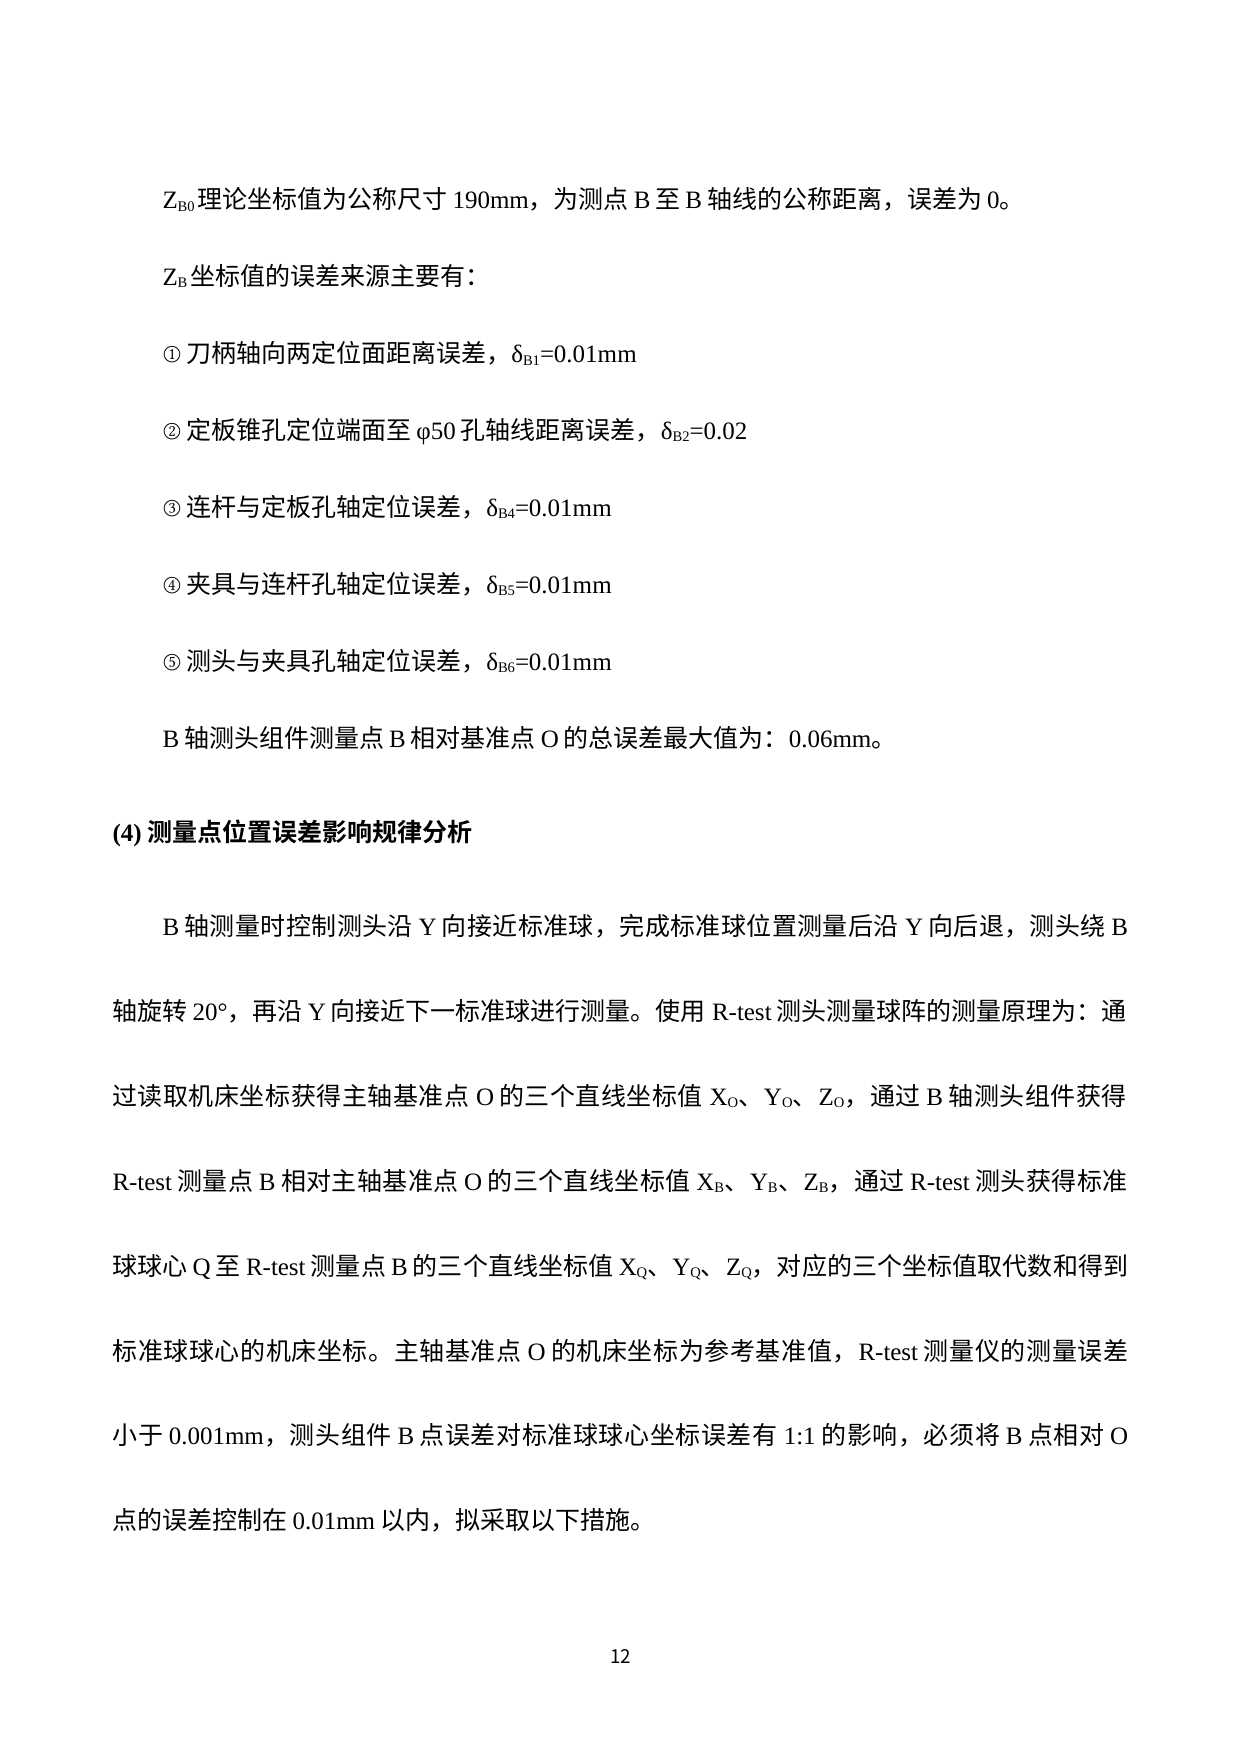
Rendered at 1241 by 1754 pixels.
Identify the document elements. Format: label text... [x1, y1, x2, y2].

text ③连杆与定板孔轴定位误差，δB4=0.01mm [112, 472, 1128, 540]
text B轴测头组件测量点B相对基准点O的总误差最大值为：0.06mm。 [112, 703, 1128, 771]
text ②定板锥孔定位端面至φ50孔轴线距离误差，δB2=0.02 [112, 395, 1128, 463]
text ④夹具与连杆孔轴定位误差，δB5=0.01mm [112, 549, 1128, 617]
text B轴测量时控制测头沿Y向接近标准球，完成标准球位置测量后沿Y向后退，测头绕B轴旋转20°，再沿Y向接近下一标准球进行测量。使用R-test测头测量球阵的测量原理为：通过读取机床坐标获得主轴基准点O的三个直线坐标值XO、YO、ZO，通过B轴测头组件获得R-test测量点B相对主轴基准点O的三个直线坐标值XB、YB、ZB，通过R-test测头获得标准球球心Q至R-test测量点B的三个直线坐标值XQ、YQ、ZQ，对应的三个坐标值取代数和得到标准球球心的机床坐标。主轴基准点O的机床坐标为参考基准值，R-test测量仪的测量误差小于0.001mm，测头组件B点误差对标准球球心坐标误差有1:1的影响，必须将B点相对O点的误差控制在0.01mm以内，拟采取以下措施。 [112, 891, 1128, 1553]
text ZB0理论坐标值为公称尺寸190mm，为测点B至B轴线的公称距离，误差为0。 [112, 164, 1128, 232]
text ⑤测头与夹具孔轴定位误差，δB6=0.01mm [112, 626, 1128, 694]
text ZB坐标值的误差来源主要有： [112, 241, 1128, 309]
text ①刀柄轴向两定位面距离误差，δB1=0.01mm [112, 318, 1128, 386]
text (4) 测量点位置误差影响规律分析 [112, 797, 1128, 864]
